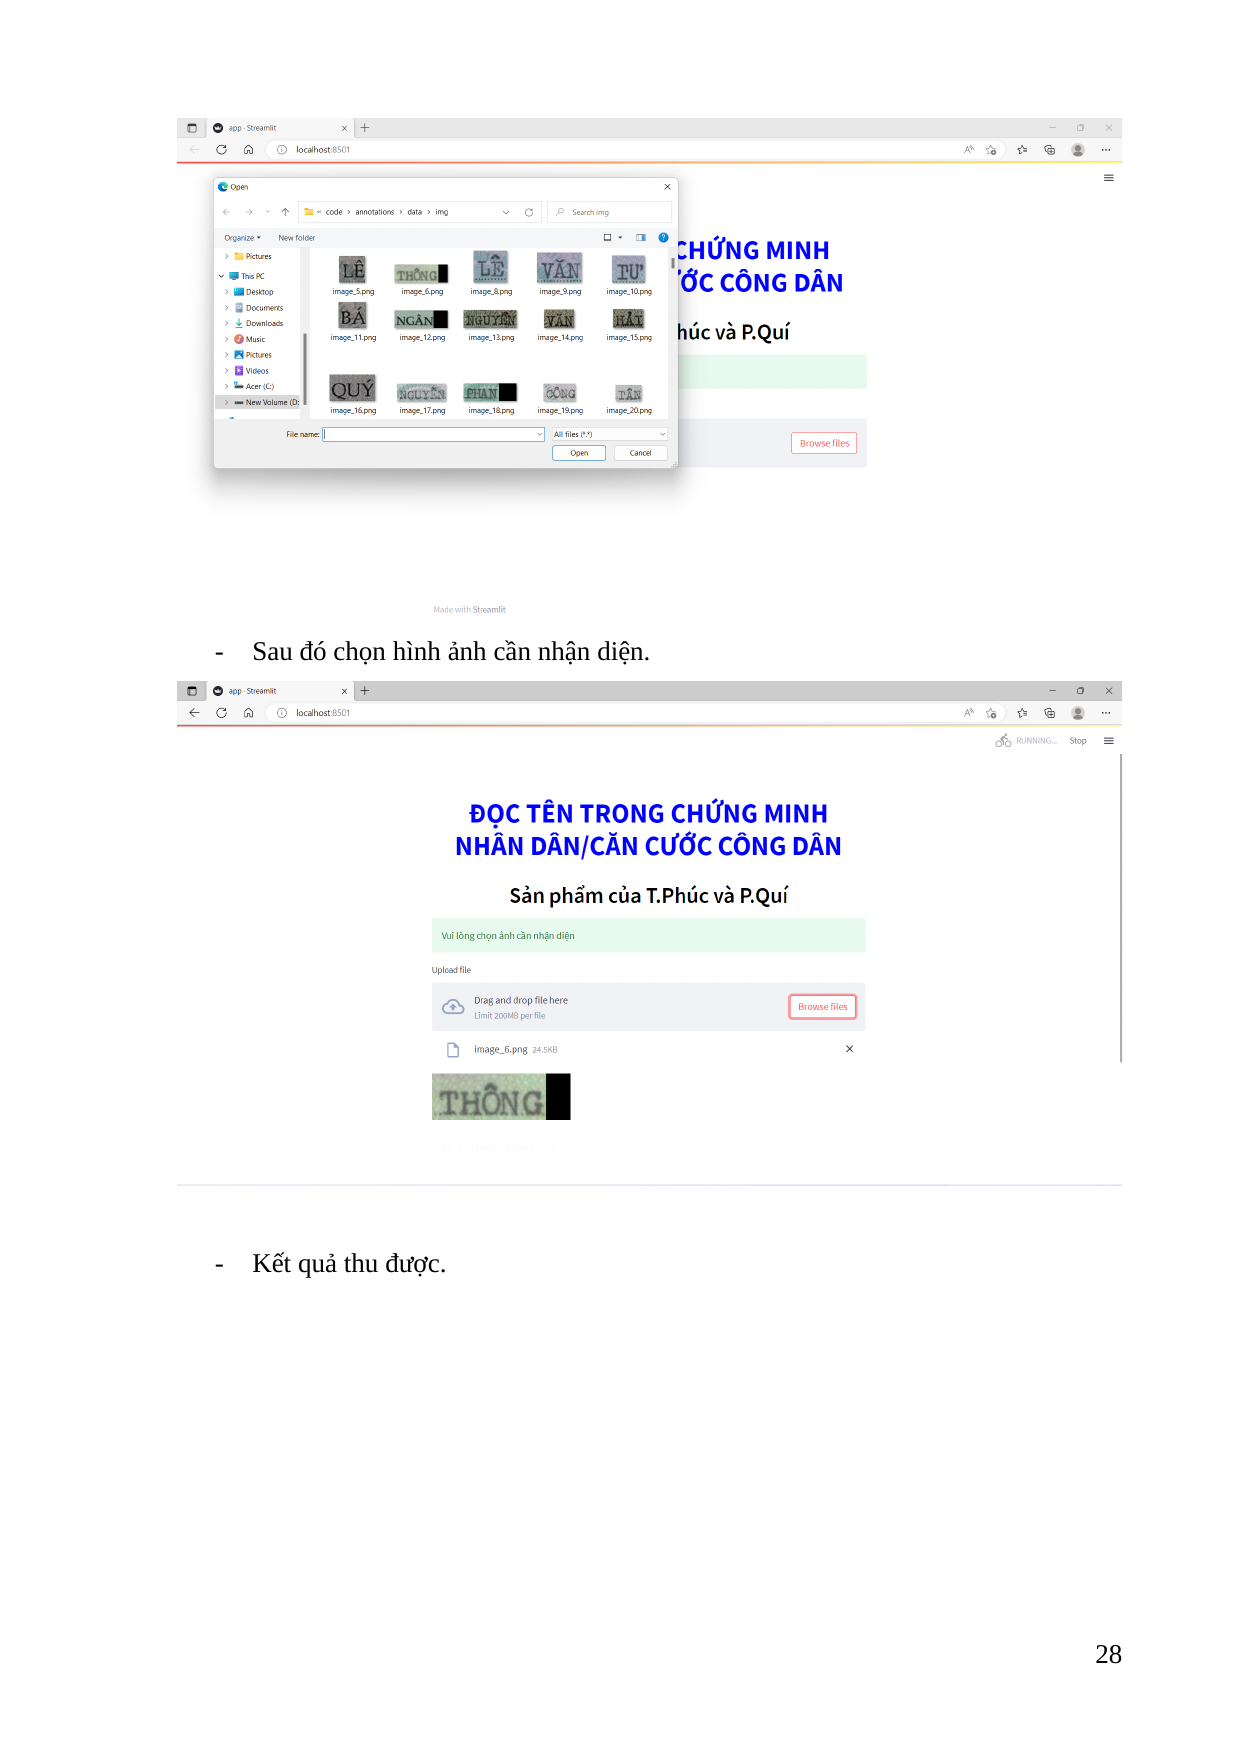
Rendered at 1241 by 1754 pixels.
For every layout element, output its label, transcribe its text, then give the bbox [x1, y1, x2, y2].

list Sau đó chọn hình ảnh cần nhận diện. [214, 635, 1122, 666]
picture [177, 118, 1123, 620]
list Kết quả thu được. [214, 1247, 1122, 1279]
picture [177, 681, 1123, 1186]
